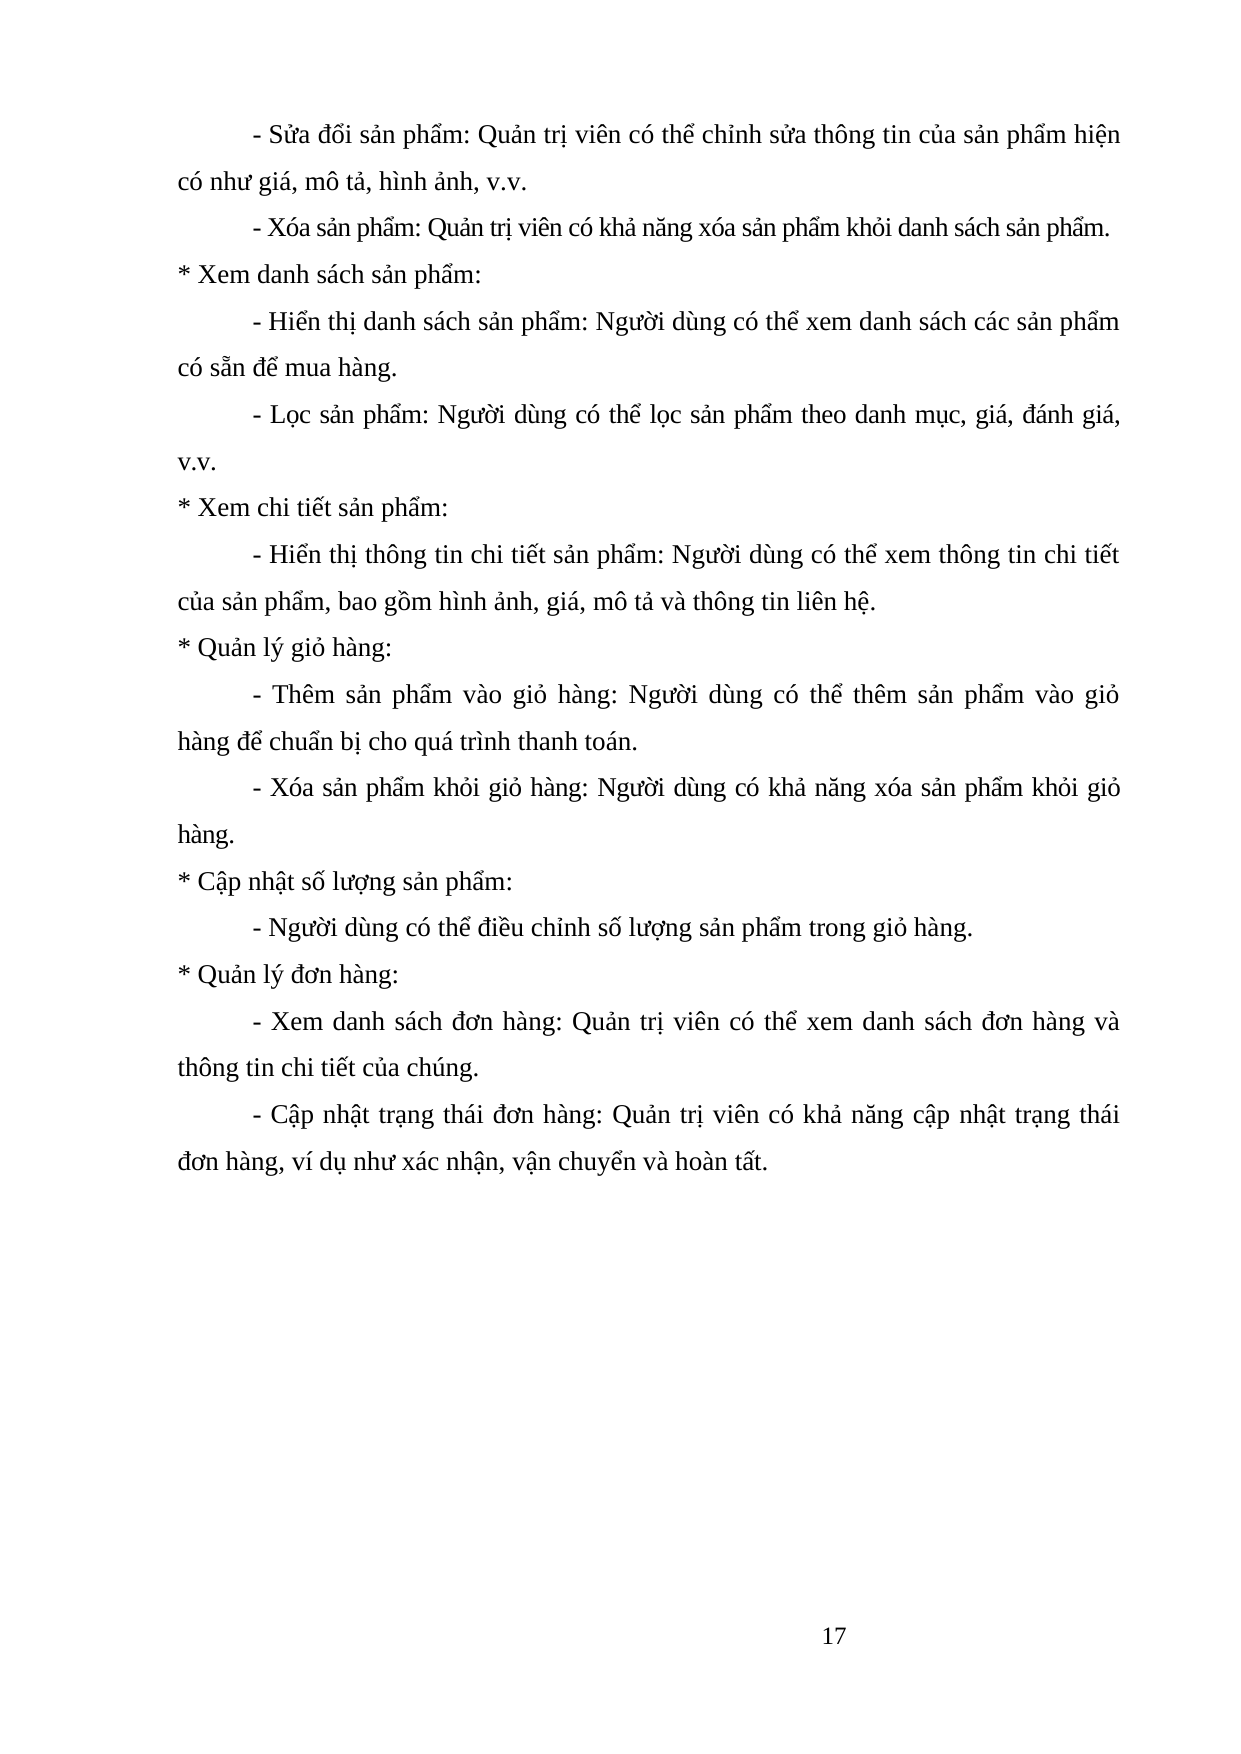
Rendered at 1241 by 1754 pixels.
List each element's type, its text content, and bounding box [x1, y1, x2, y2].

text - Xóa sản phẩm khỏi giỏ hàng: Người dùng có khả năng xóa sản phẩm khỏi giỏ hàng. [177, 771, 1122, 849]
text * Quản lý đơn hàng: [177, 958, 1122, 989]
text - Xóa sản phẩm: Quản trị viên có khả năng xóa sản phẩm khỏi danh sách sản phẩm. [177, 211, 1122, 243]
text - Người dùng có thể điều chỉnh số lượng sản phẩm trong giỏ hàng. [177, 911, 1122, 943]
text * Xem danh sách sản phẩm: [177, 258, 1122, 289]
text - Hiển thị danh sách sản phẩm: Người dùng có thể xem danh sách các sản phẩm có sẵn để mua hàng. [177, 305, 1122, 383]
text - Hiển thị thông tin chi tiết sản phẩm: Người dùng có thể xem thông tin chi tiết của sản phẩm, bao gồm hình ảnh, giá, mô tả và thông tin liên hệ. [177, 538, 1122, 616]
text - Cập nhật trạng thái đơn hàng: Quản trị viên có khả năng cập nhật trạng thái đơn hàng, ví dụ như xác nhận, vận chuyển và hoàn tất. [177, 1098, 1122, 1176]
text * Quản lý giỏ hàng: [177, 631, 1122, 663]
text * Cập nhật số lượng sản phẩm: [177, 865, 1122, 896]
text - Sửa đổi sản phẩm: Quản trị viên có thể chỉnh sửa thông tin của sản phẩm hiện có như giá, mô tả, hình ảnh, v.v. [177, 118, 1122, 196]
text - Lọc sản phẩm: Người dùng có thể lọc sản phẩm theo danh mục, giá, đánh giá, v.v. [177, 398, 1122, 476]
text * Xem chi tiết sản phẩm: [177, 491, 1122, 523]
text - Thêm sản phẩm vào giỏ hàng: Người dùng có thể thêm sản phẩm vào giỏ hàng để chuẩn bị cho quá trình thanh toán. [177, 678, 1122, 756]
text - Xem danh sách đơn hàng: Quản trị viên có thể xem danh sách đơn hàng và thông tin chi tiết của chúng. [177, 1005, 1122, 1083]
